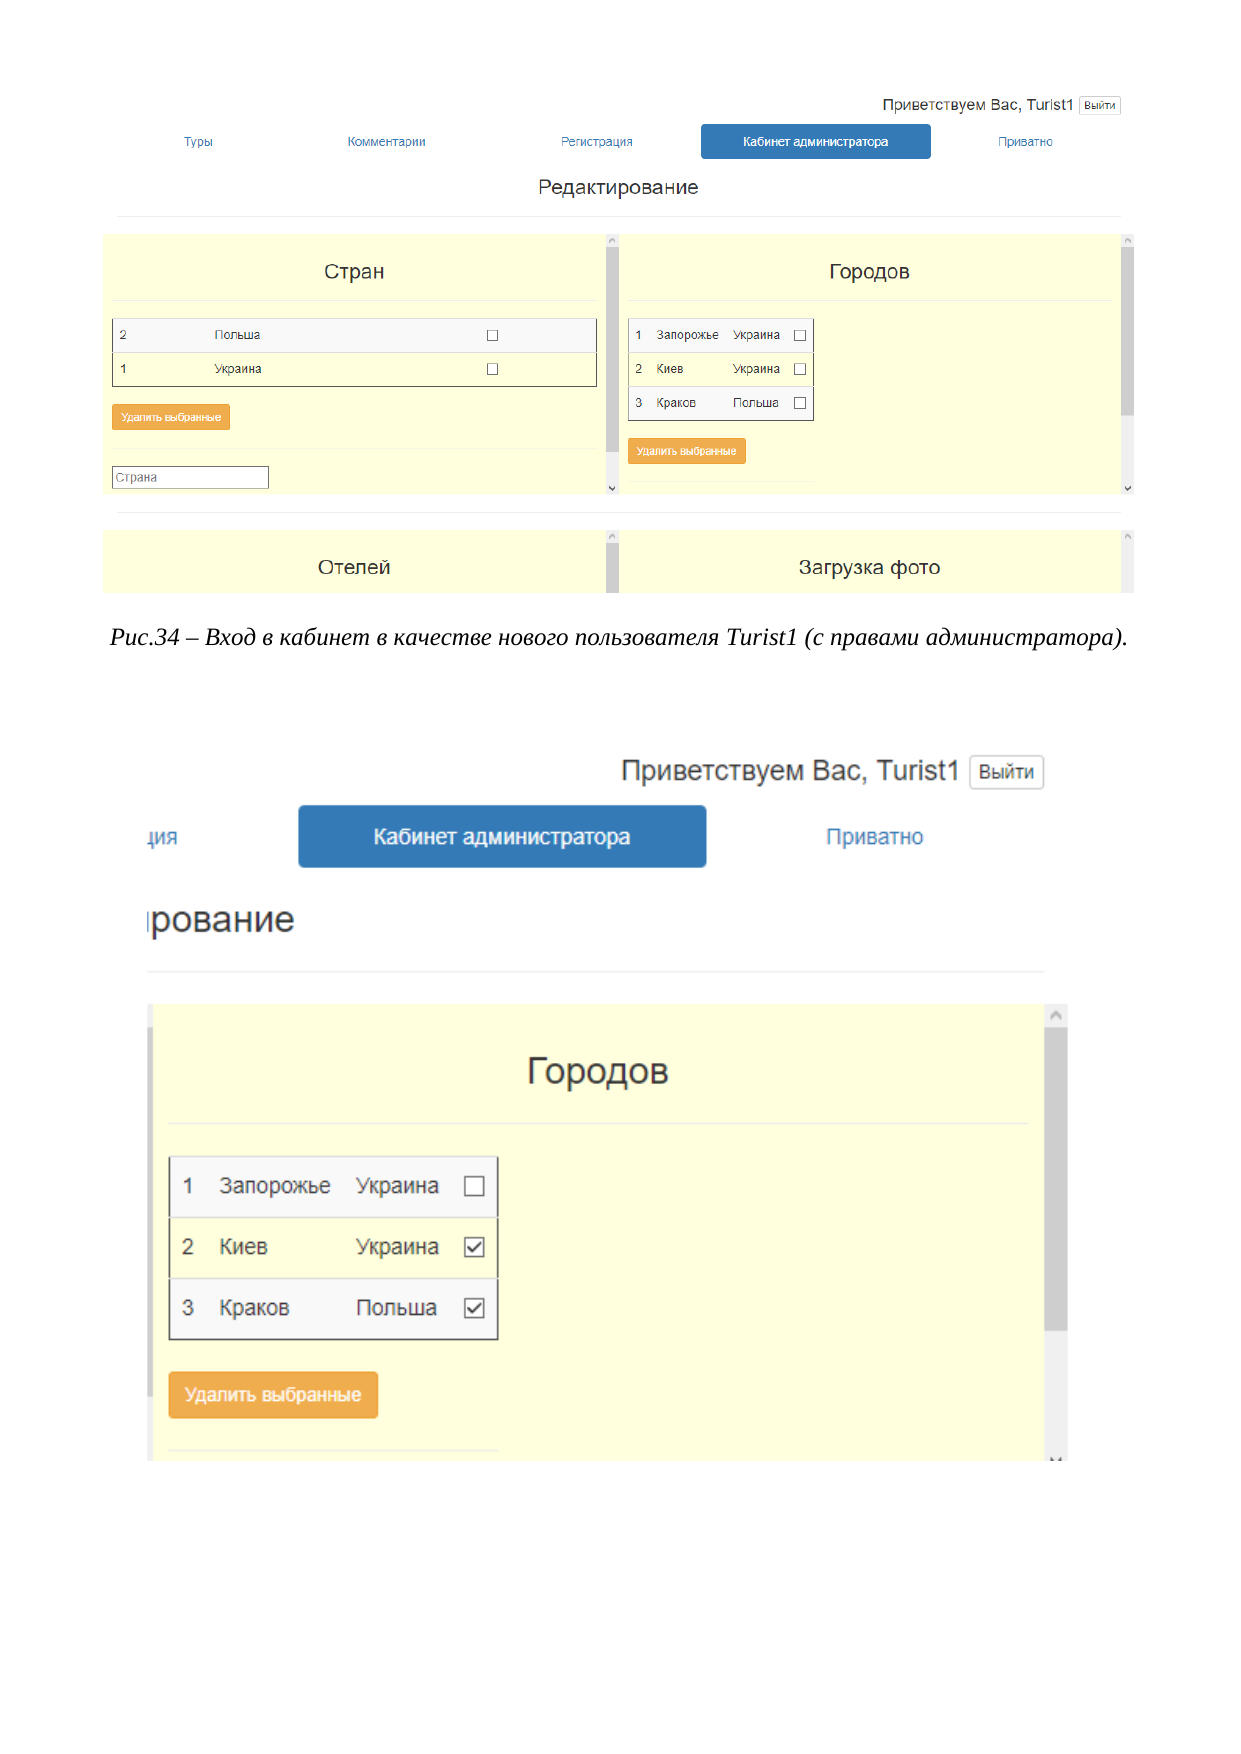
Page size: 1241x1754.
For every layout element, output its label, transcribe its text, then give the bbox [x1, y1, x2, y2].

text Рис.34 – Вход в кабинет в качестве нового пользователя Turist1 (c правами администратора). [89, 622, 1152, 650]
picture [147, 747, 1093, 1461]
picture [88, 88, 1170, 593]
